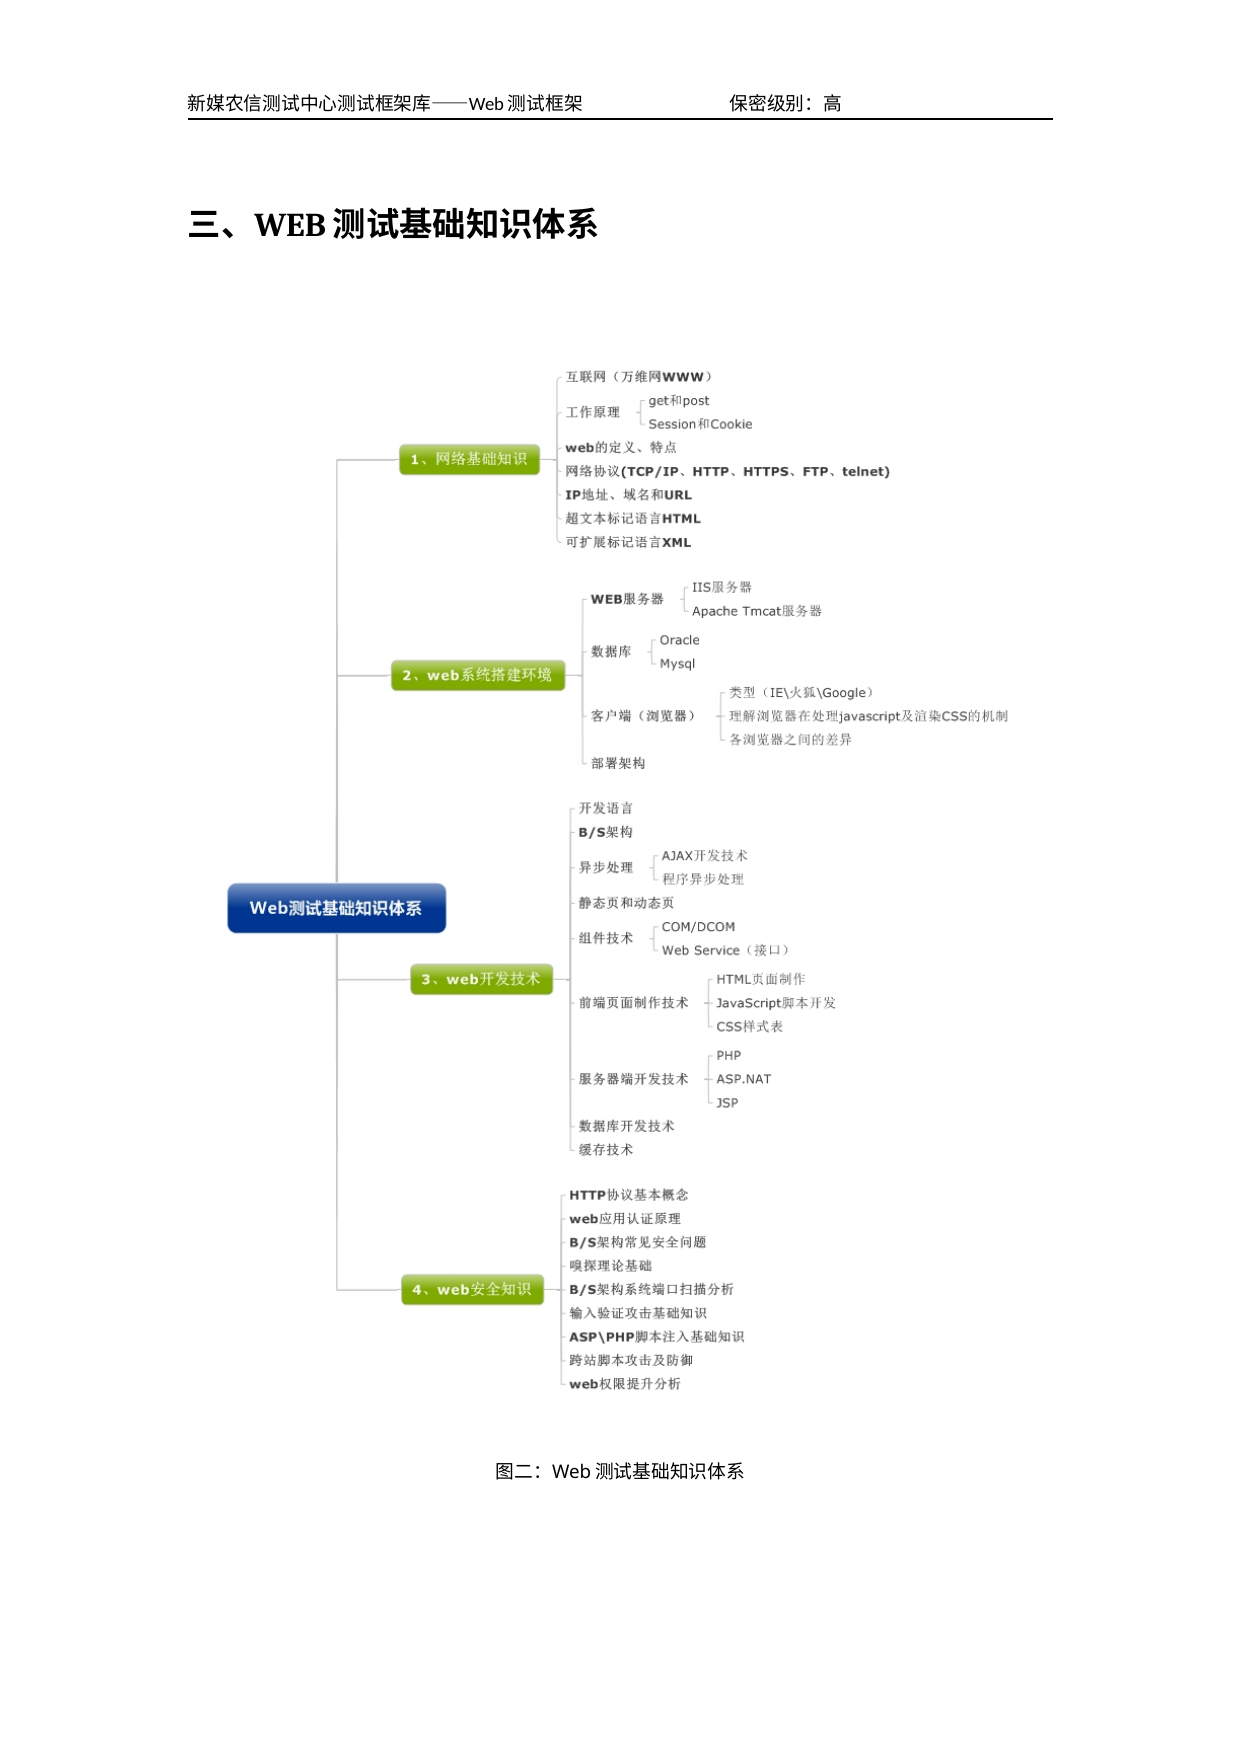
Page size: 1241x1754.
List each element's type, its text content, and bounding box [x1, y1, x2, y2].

text 图二：Web测试基础知识体系 [187, 1454, 1053, 1486]
subtitle 三、WEB测试基础知识体系 [187, 189, 1053, 254]
picture [187, 316, 1053, 1446]
